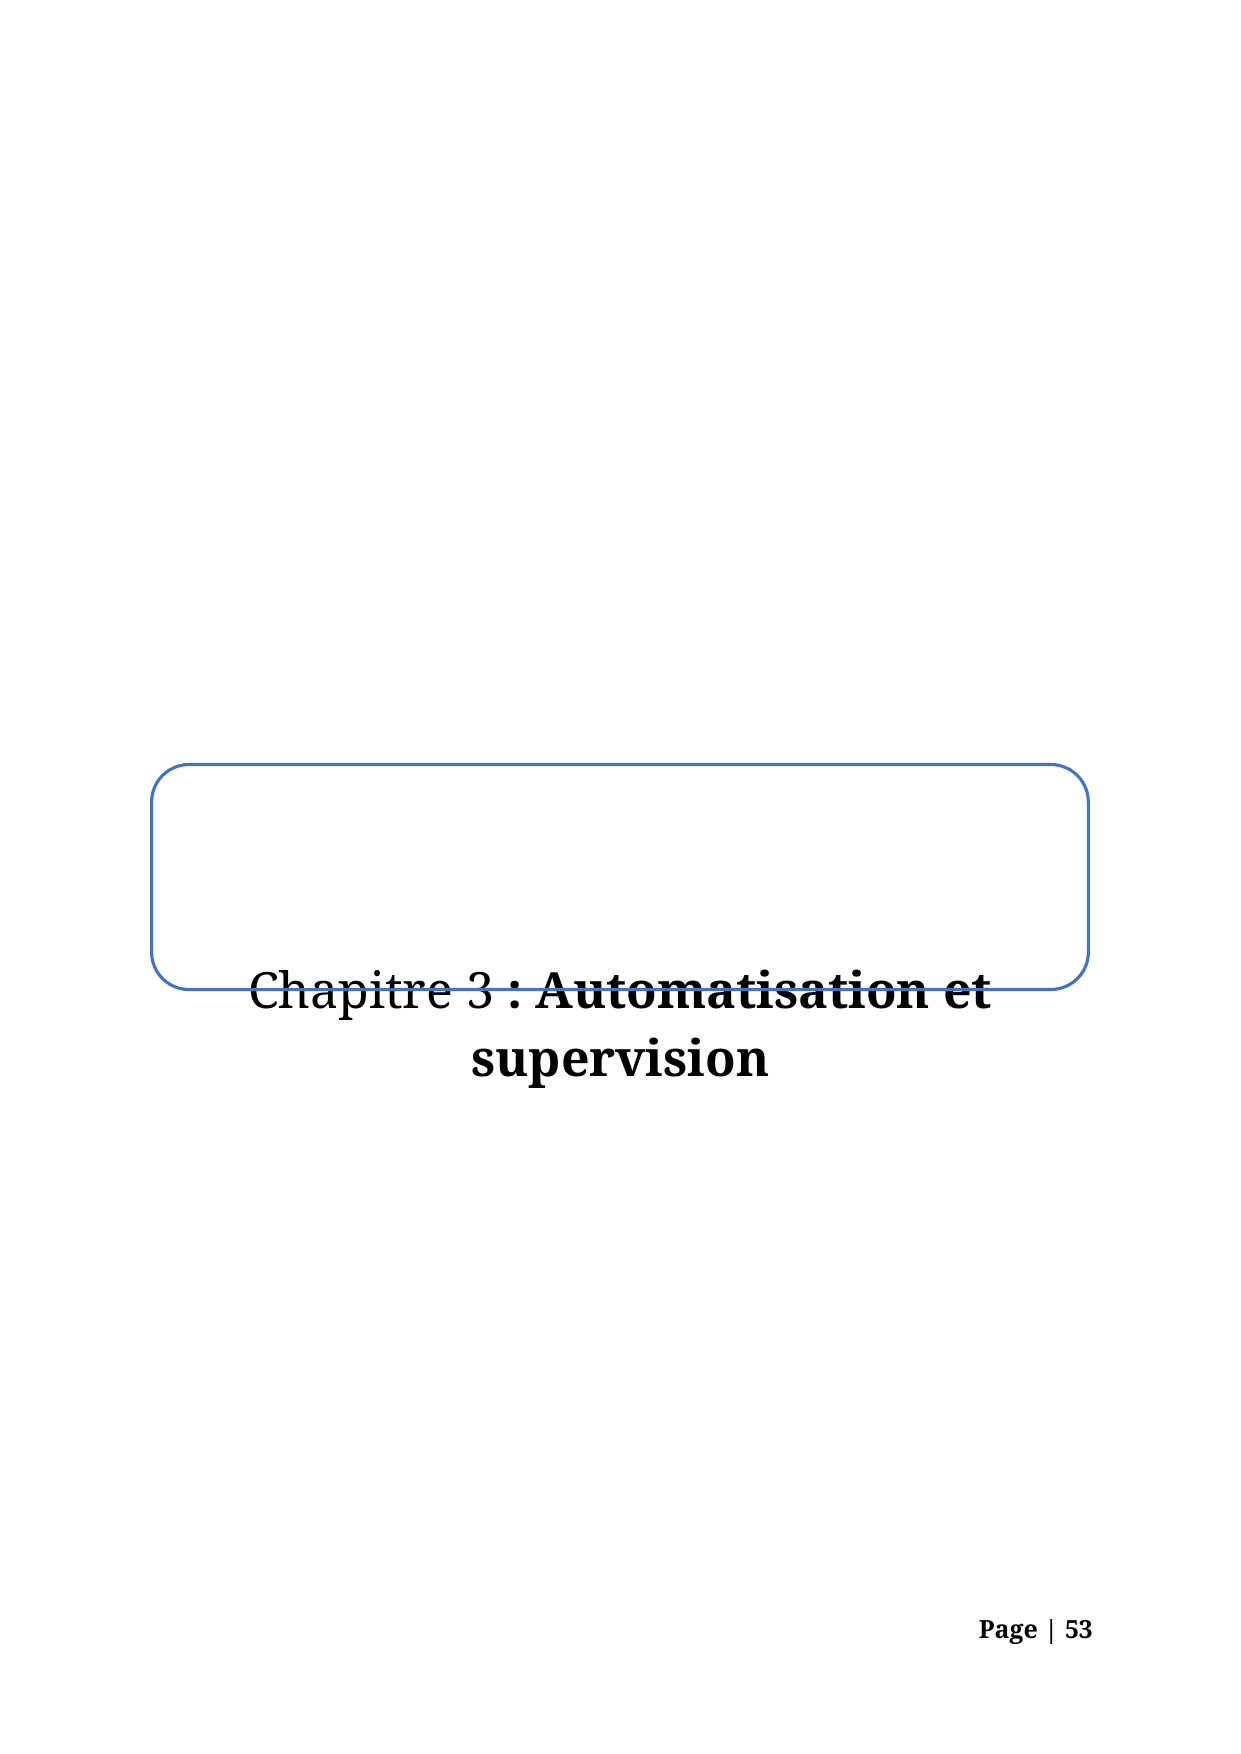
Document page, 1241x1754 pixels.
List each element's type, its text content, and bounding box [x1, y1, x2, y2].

subtitle Chapitre 3 : Automatisation et supervision [148, 955, 1092, 1091]
